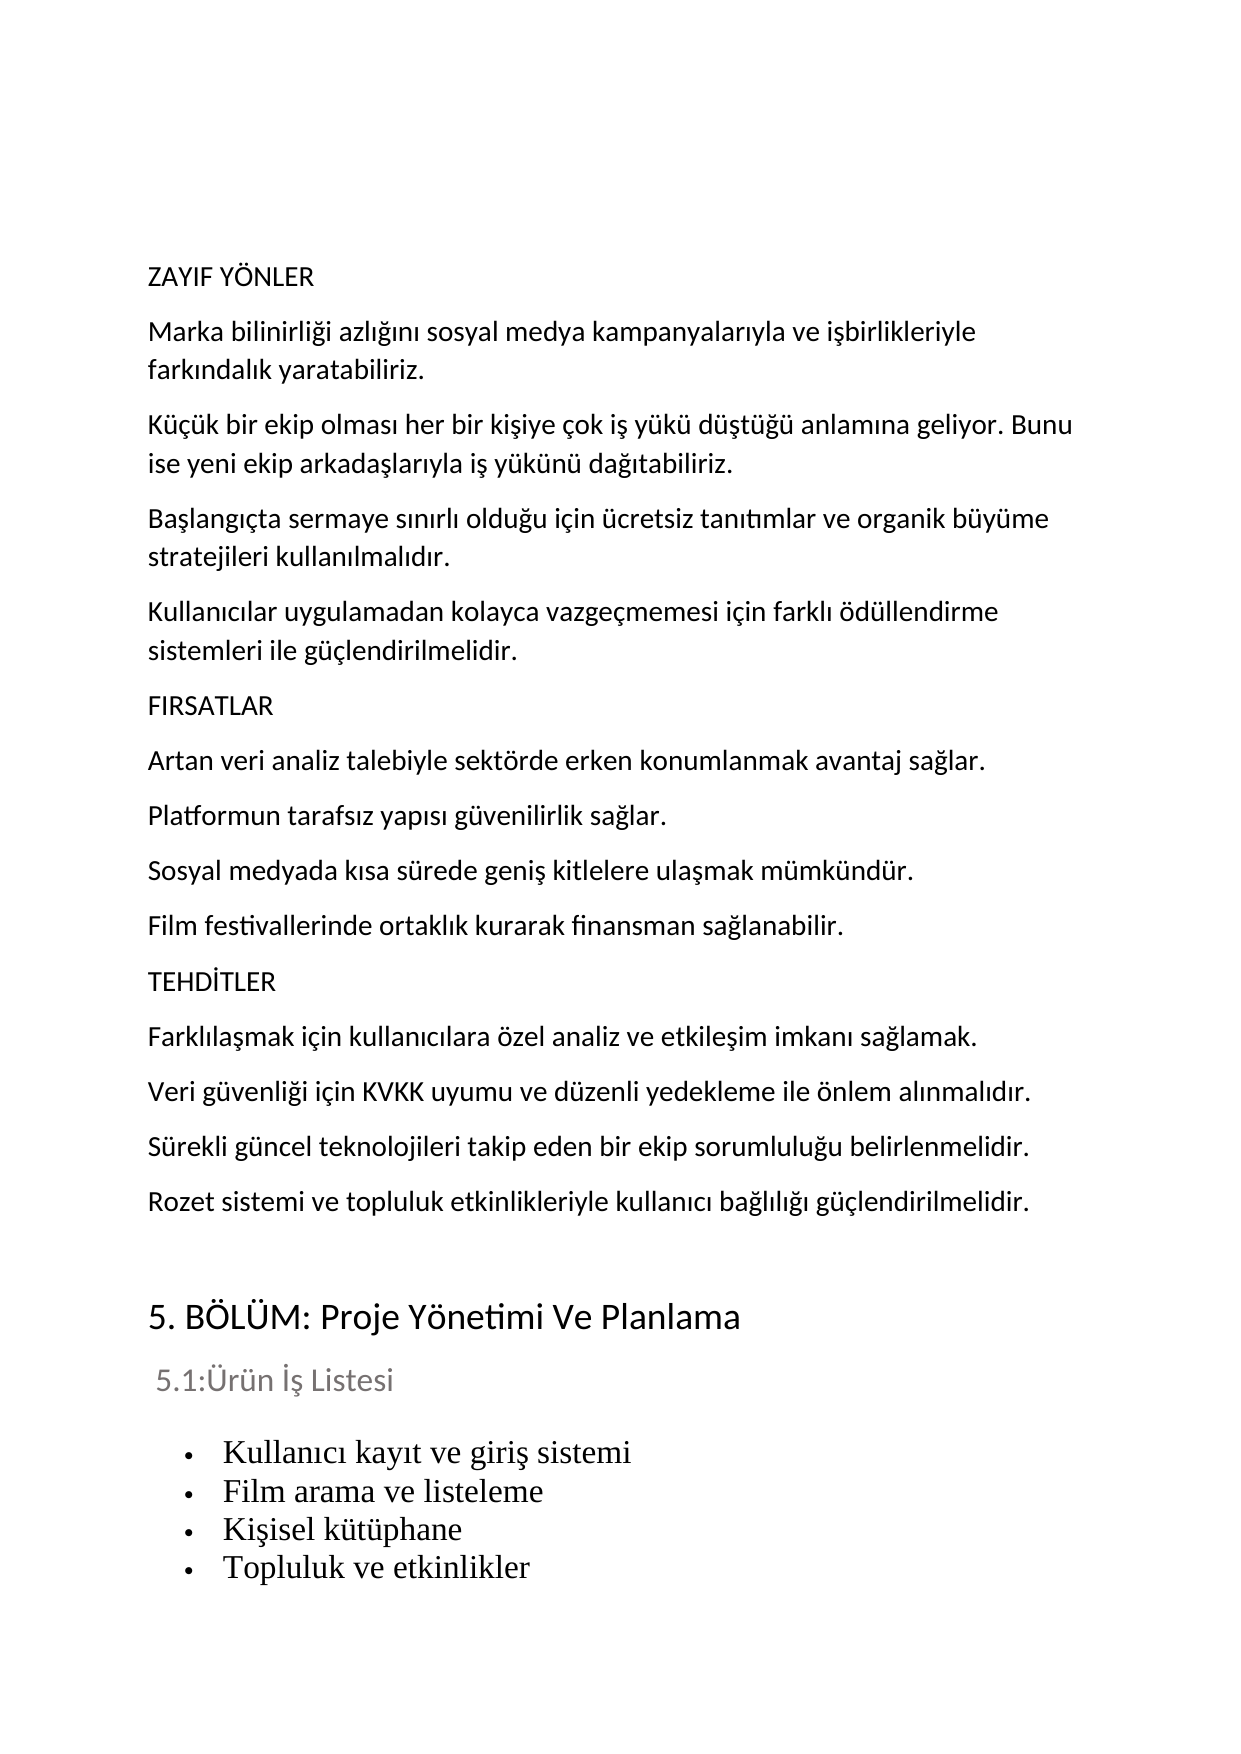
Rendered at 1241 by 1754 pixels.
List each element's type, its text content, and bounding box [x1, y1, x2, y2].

text Veri güvenliği için KVKK uyumu ve düzenli yedekleme ile önlem alınmalıdır. [148, 1073, 1093, 1108]
text Sosyal medyada kısa sürede geniş kitlelere ulaşmak mümkündür. [148, 852, 1093, 888]
text 5. BÖLÜM: Proje Yönetimi Ve Planlama [148, 1293, 1093, 1339]
text Kullanıcılar uygulamadan kolayca vazgeçmemesi için farklı ödüllendirme sistemleri ile güçlendirilmelidir. [148, 593, 1093, 668]
text FIRSATLAR [148, 687, 1093, 723]
text Artan veri analiz talebiyle sektörde erken konumlanmak avantaj sağlar. [148, 742, 1093, 778]
text Başlangıçta sermaye sınırlı olduğu için ücretsiz tanıtımlar ve organik büyüme stratejileri kullanılmalıdır. [148, 500, 1093, 574]
list Kişisel kütüphane [185, 1509, 1093, 1547]
list Kullanıcı kayıt ve giriş sistemi [185, 1432, 1093, 1471]
text Sürekli güncel teknolojileri takip eden bir ekip sorumluluğu belirlenmelidir. [148, 1128, 1093, 1163]
text Marka bilinirliği azlığını sosyal medya kampanyalarıyla ve işbirlikleriyle farkındalık yaratabiliriz. [148, 313, 1093, 387]
text TEHDİTLER [148, 963, 1093, 998]
text Farklılaşmak için kullanıcılara özel analiz ve etkileşim imkanı sağlamak. [148, 1018, 1093, 1053]
list Topluluk ve etkinlikler [185, 1547, 1093, 1586]
text Rozet sistemi ve topluluk etkinlikleriyle kullanıcı bağlılığı güçlendirilmelidir. [148, 1183, 1093, 1219]
text 5.1:Ürün İş Listesi [148, 1359, 1093, 1400]
text Platformun tarafsız yapısı güvenilirlik sağlar. [148, 797, 1093, 833]
text Küçük bir ekip olması her bir kişiye çok iş yükü düştüğü anlamına geliyor. Bunu ise yeni ekip arkadaşlarıyla iş yükünü dağıtabiliriz. [148, 406, 1093, 481]
text Film festivallerinde ortaklık kurarak finansman sağlanabilir. [148, 907, 1093, 943]
text ZAYIF YÖNLER [148, 258, 1093, 293]
list Film arama ve listeleme [185, 1471, 1093, 1509]
